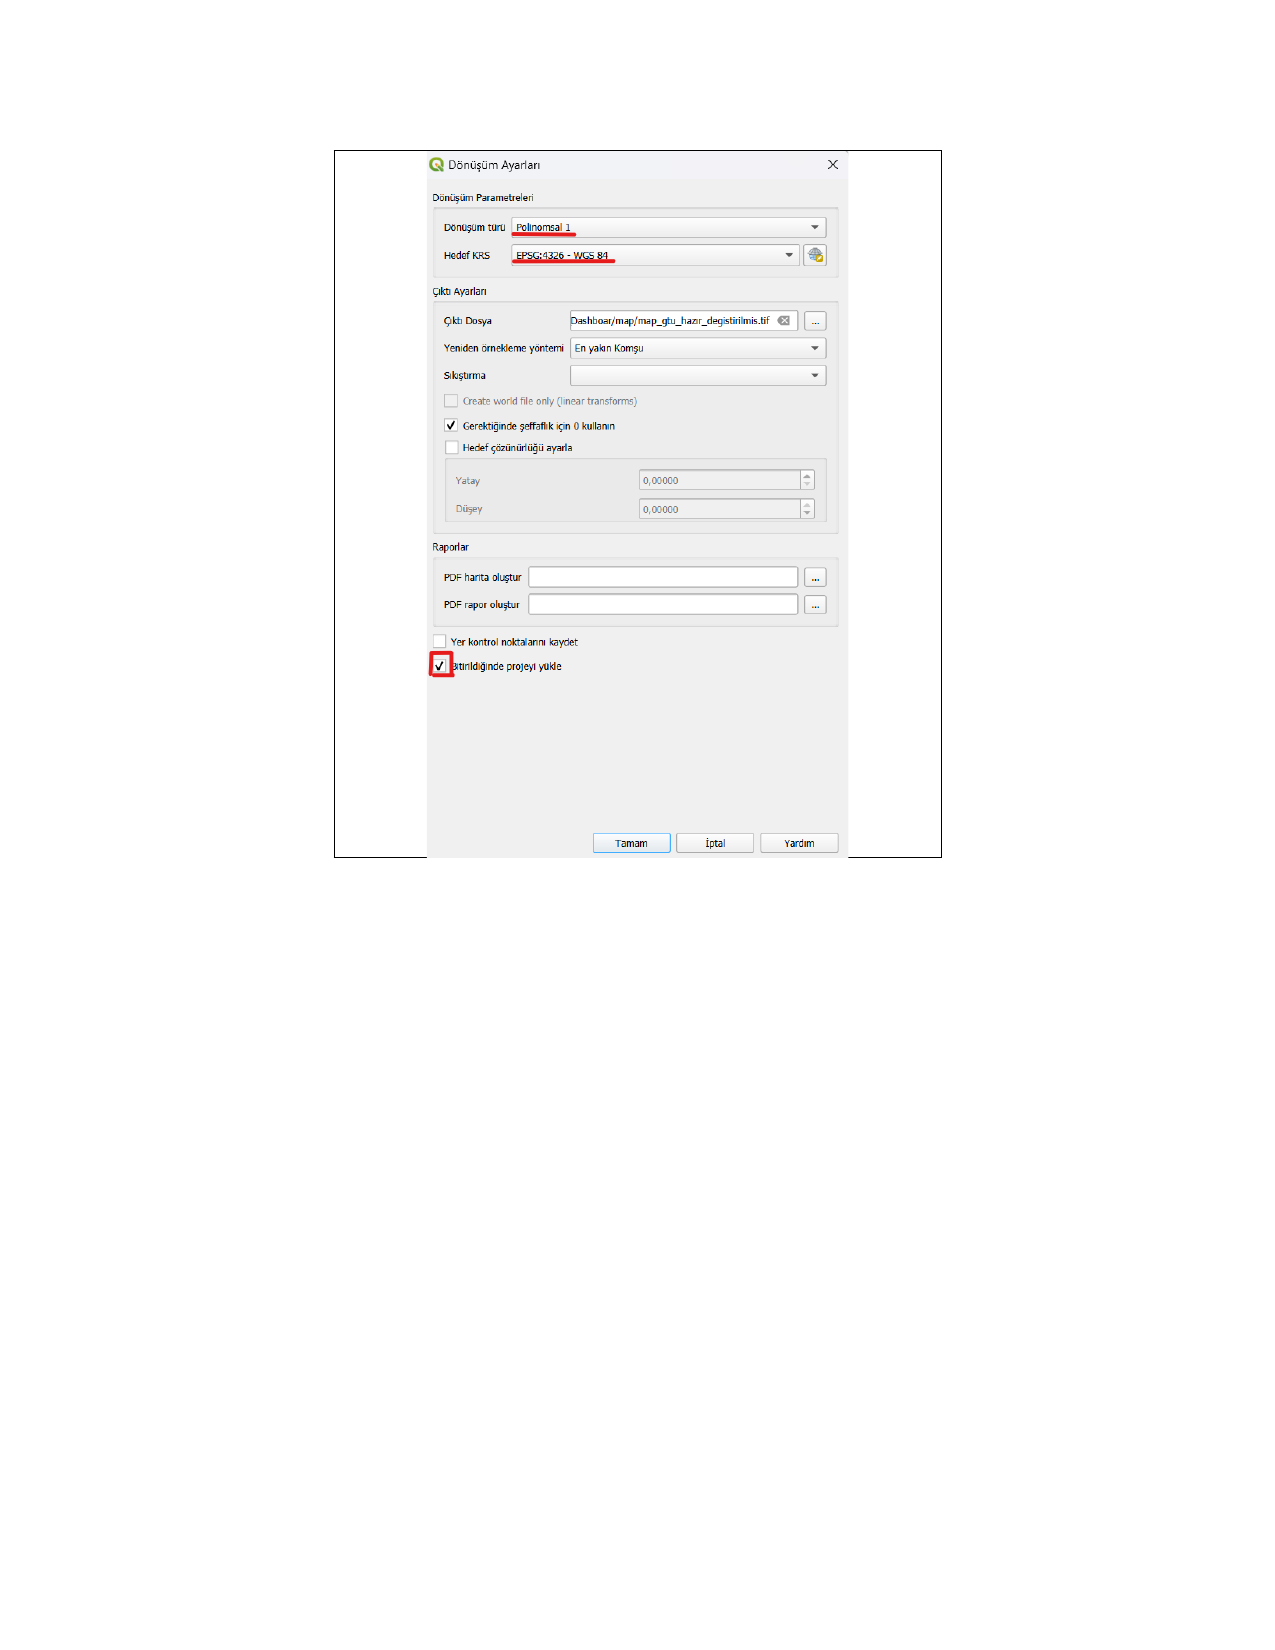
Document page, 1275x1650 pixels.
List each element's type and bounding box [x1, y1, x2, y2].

picture [426, 151, 849, 858]
table_cell [849, 151, 941, 857]
table_cell [335, 151, 426, 857]
